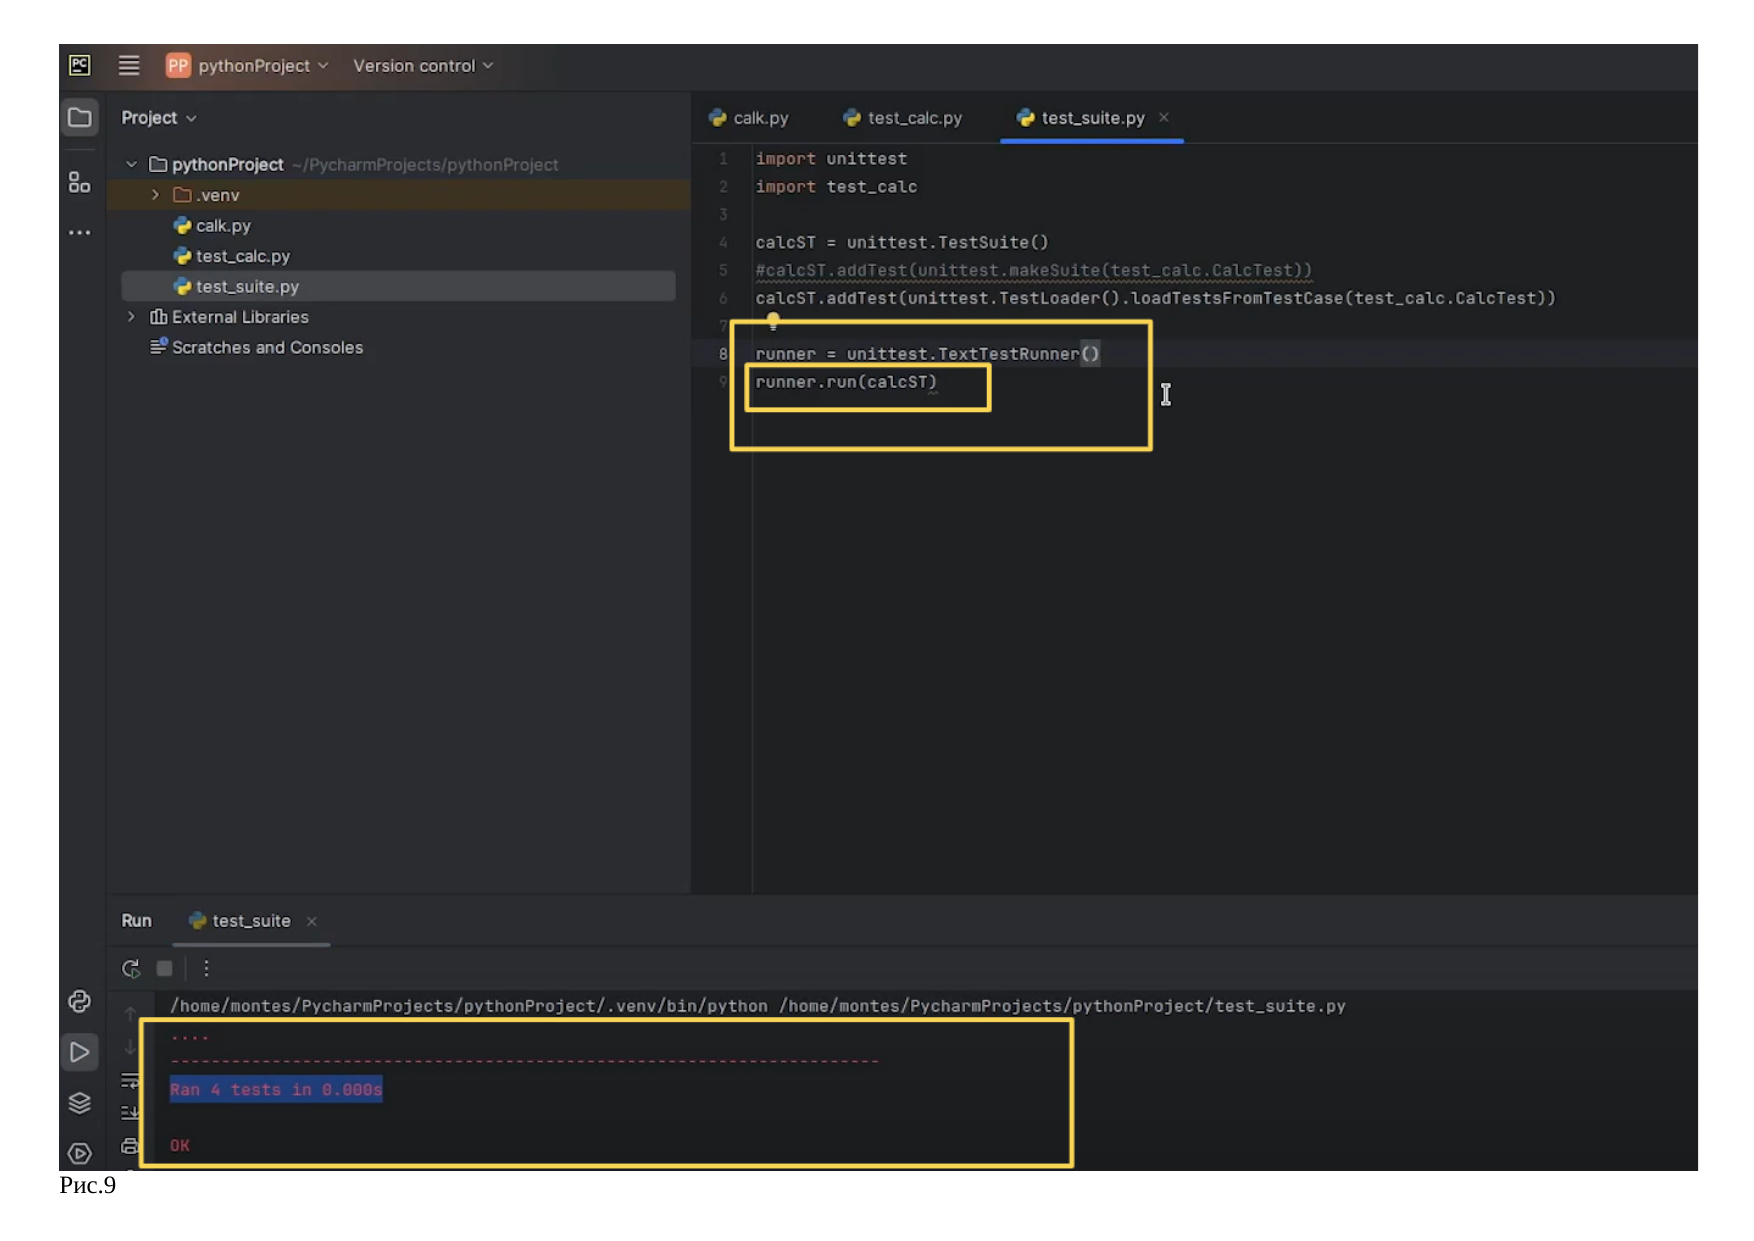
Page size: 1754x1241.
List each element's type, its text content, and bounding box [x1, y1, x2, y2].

text Рис.9 [59, 1171, 1698, 1199]
picture [59, 44, 1699, 1171]
